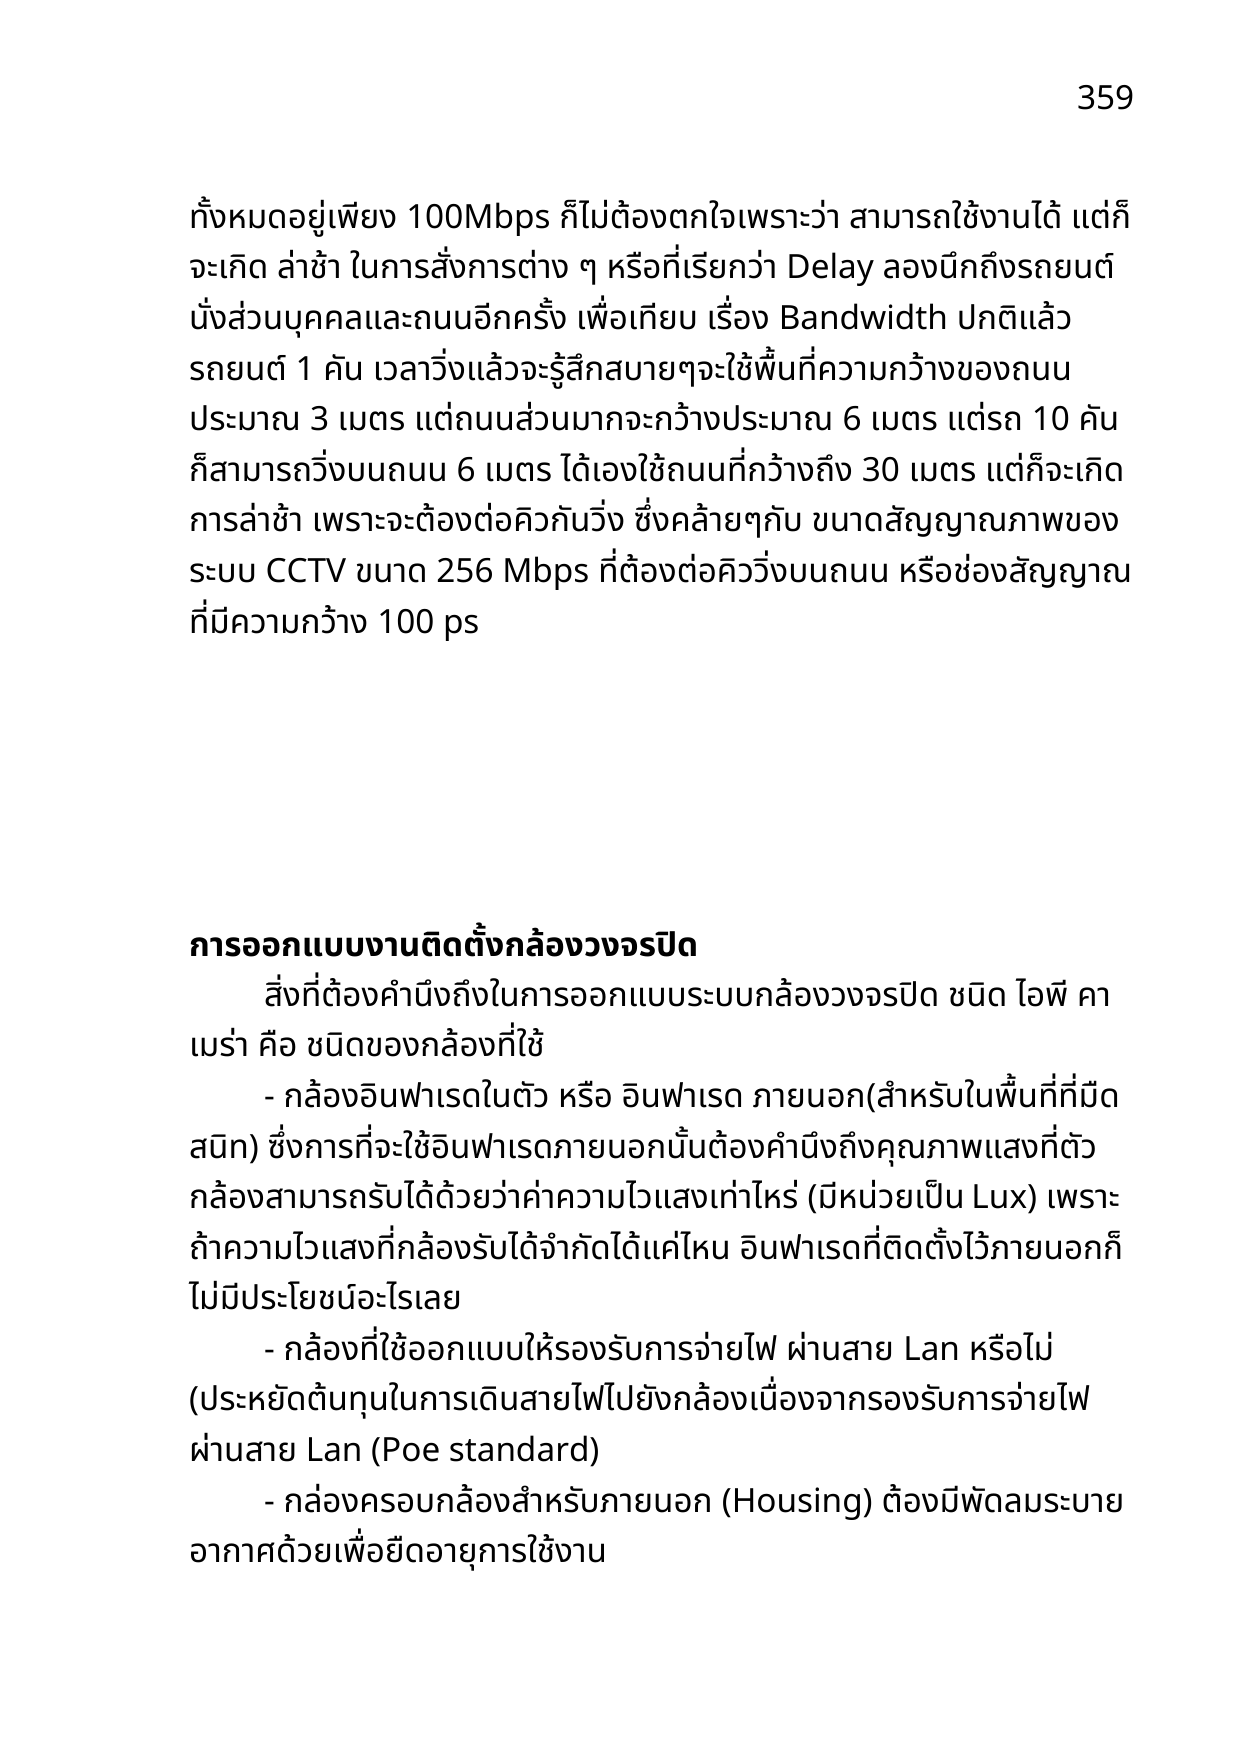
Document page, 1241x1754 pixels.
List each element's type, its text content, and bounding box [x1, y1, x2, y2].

text - กล้องที่ใช้ออกแบบให้รองรับการจ่ายไฟ ผ่านสาย Lan หรือไม่ (ประหยัดต้นทุนในการเดินสายไฟไปยังกล้องเนื่องจากรองรับการจ่ายไฟผ่านสาย Lan (Poe standard) [189, 1324, 1134, 1476]
text - กล้องอินฟาเรดในตัว หรือ อินฟาเรด ภายนอก(สําหรับในพื้นที่ที่มืดสนิท) ซึ่งการที่จะใช้อินฟาเรดภายนอกนั้นต้องคํานึงถึงคุณภาพแสงที่ตัวกล้องสามารถรับได้ด้วยว่าค่าความไวแสงเท่าไหร่ (มีหน่วยเป็นLux) เพราะถ้าความไวแสงที่กล้องรับได้จํากัดได้แค่ไหน อินฟาเรดที่ติดตั้งไว้ภายนอกก็ไม่มีประโยชน์อะไรเลย [189, 1072, 1134, 1324]
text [189, 193, 1134, 648]
text สิ่งที่ต้องคํานึงถึงในการออกแบบระบบกล้องวงจรปิด ชนิด ไอพี คาเมร่า คือ ชนิดของกล้องที่ใช้ [189, 971, 1134, 1072]
text - กล่องครอบกล้องสําหรับภายนอก (Housing) ต้องมีพัดลมระบายอากาศด้วยเพื่อยืดอายุการใช้งาน [189, 1476, 1134, 1577]
text การออกแบบงานติดตั้งกล้องวงจรปิด [189, 921, 1134, 971]
